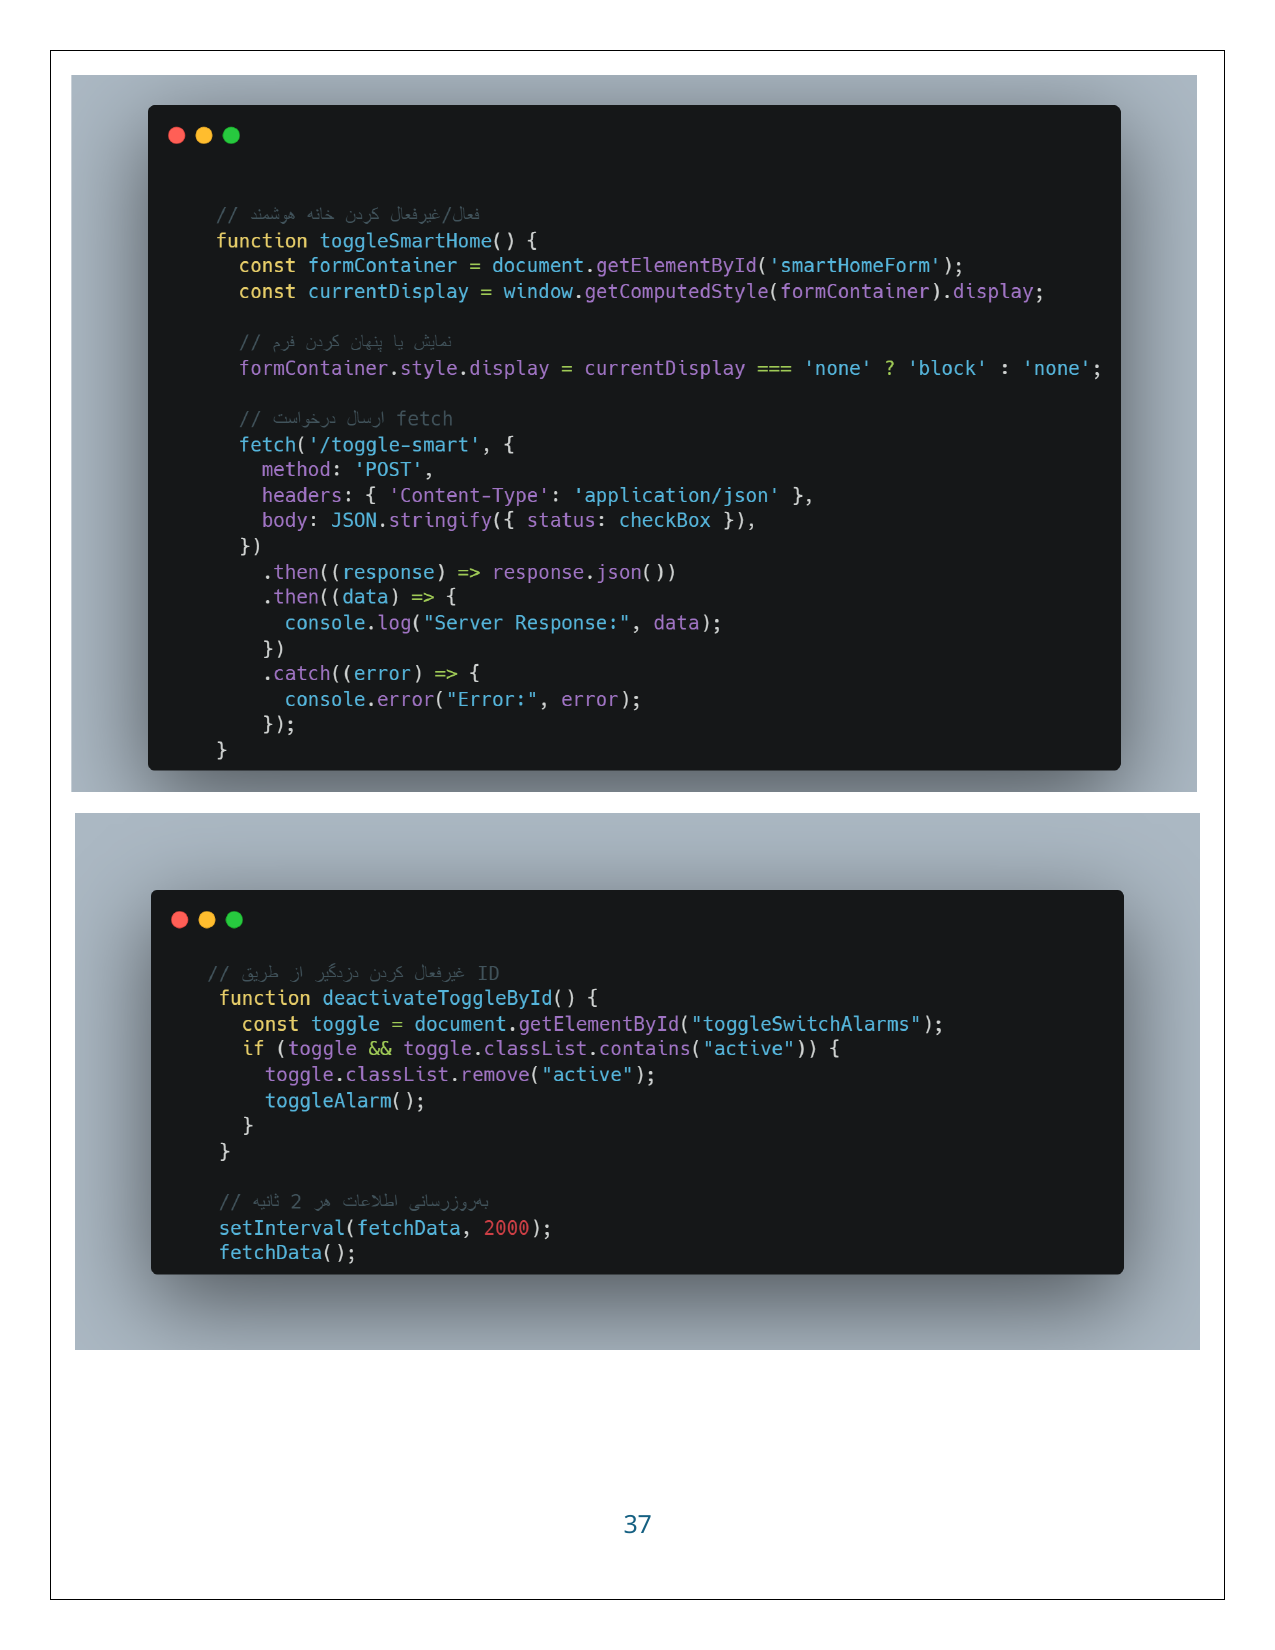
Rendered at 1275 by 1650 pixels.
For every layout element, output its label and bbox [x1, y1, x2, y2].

picture [71, 75, 1197, 792]
picture [75, 813, 1200, 1350]
